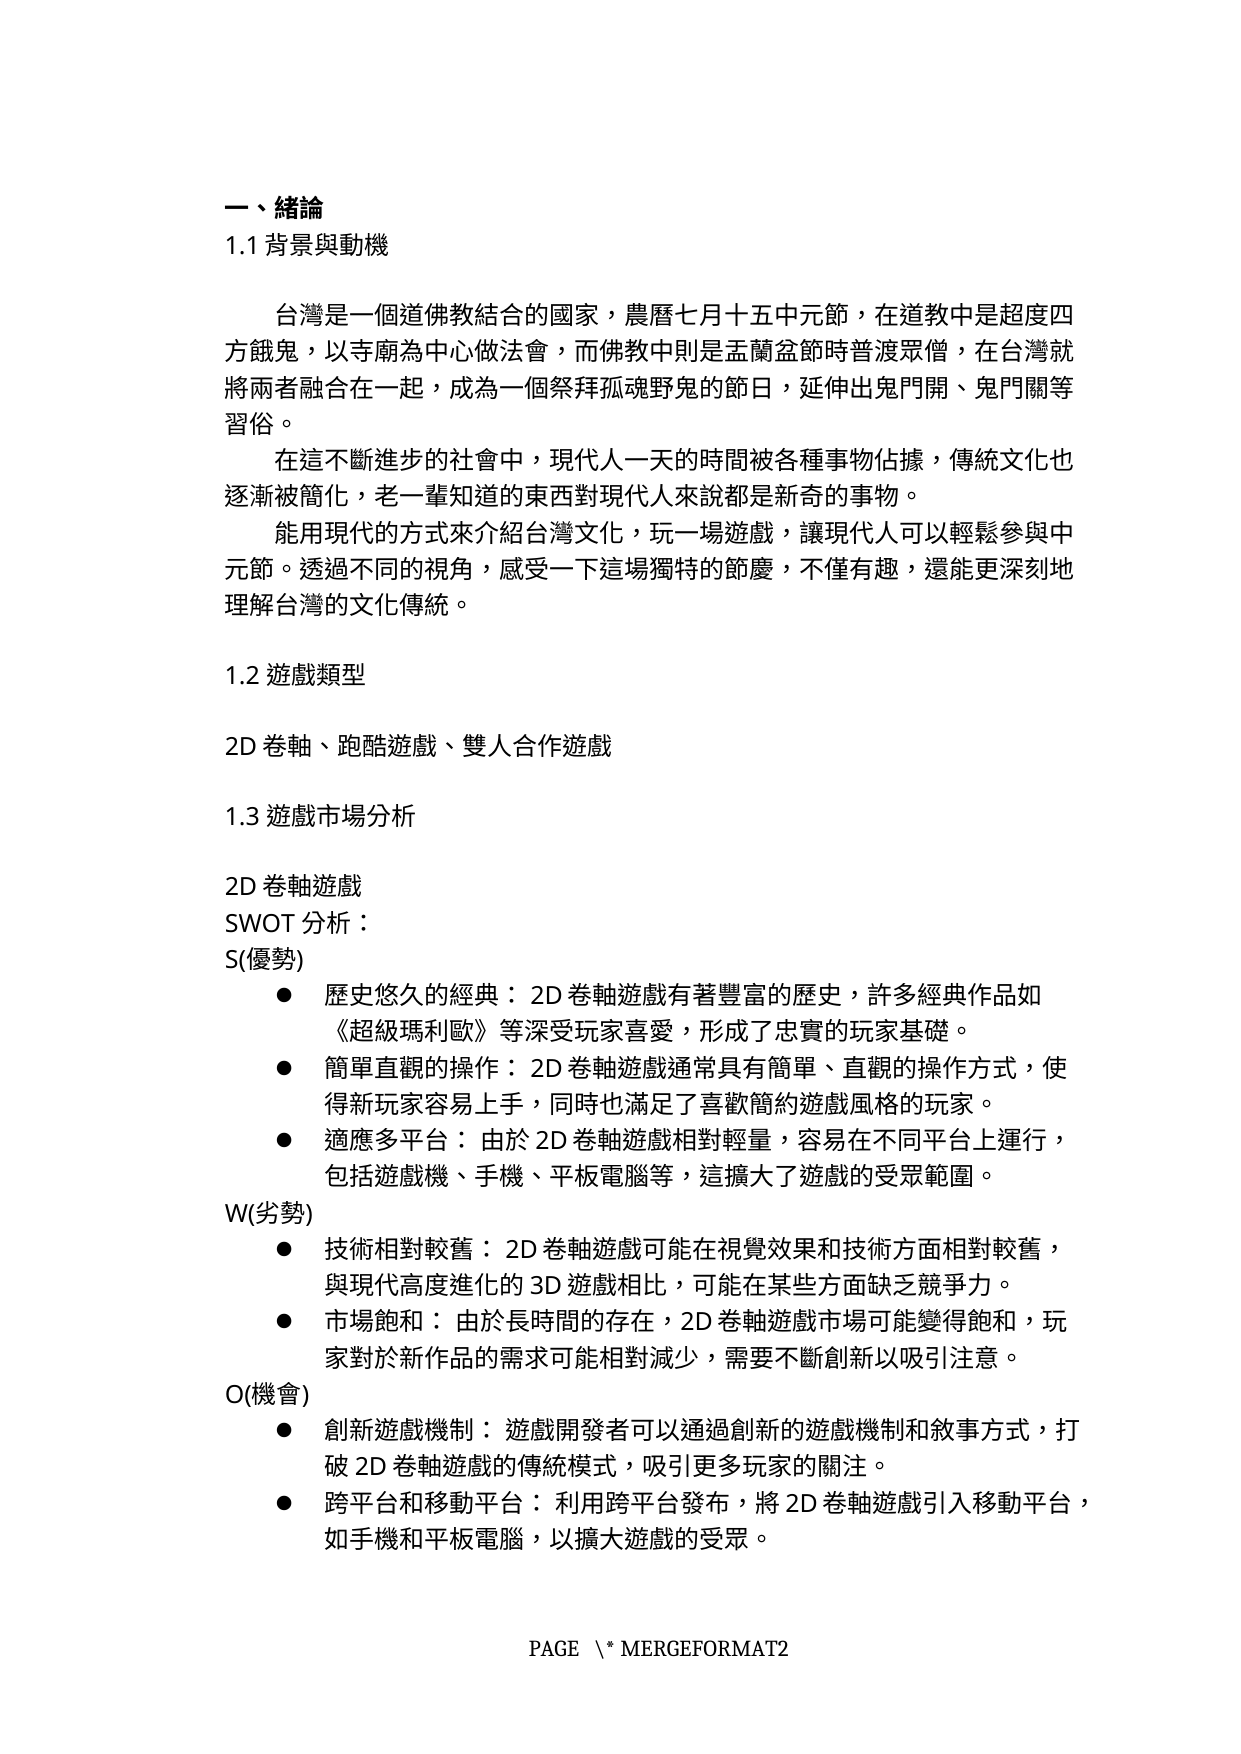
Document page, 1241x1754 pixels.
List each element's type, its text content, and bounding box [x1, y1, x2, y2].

text S(優勢) [224, 939, 1092, 976]
text 能用現代的方式來介紹台灣文化，玩一場遊戲，讓現代人可以輕鬆參與中元節。透過不同的視角，感受一下這場獨特的節慶，不僅有趣，還能更深刻地理解台灣的文化傳統。 [224, 513, 1092, 622]
text O(機會) [224, 1374, 1092, 1411]
text 在這不斷進步的社會中，現代人一天的時間被各種事物佔據，傳統文化也逐漸被簡化，老一輩知道的東西對現代人來說都是新奇的事物。 [224, 441, 1092, 513]
text 2D卷軸遊戲 [224, 867, 1092, 903]
list 適應多平台： 由於2D卷軸遊戲相對輕量，容易在不同平台上運行，包括遊戲機、手機、平板電腦等，這擴大了遊戲的受眾範圍。 [274, 1121, 1092, 1193]
list 技術相對較舊： 2D卷軸遊戲可能在視覺效果和技術方面相對較舊，與現代高度進化的3D遊戲相比，可能在某些方面缺乏競爭力。 [274, 1229, 1092, 1302]
list 歷史悠久的經典： 2D卷軸遊戲有著豐富的歷史，許多經典作品如《超級瑪利歐》等深受玩家喜愛，形成了忠實的玩家基礎。 [274, 976, 1092, 1048]
text SWOT 分析： [224, 903, 1092, 939]
list 簡單直觀的操作： 2D卷軸遊戲通常具有簡單、直觀的操作方式，使得新玩家容易上手，同時也滿足了喜歡簡約遊戲風格的玩家。 [274, 1048, 1092, 1121]
list 市場飽和： 由於長時間的存在，2D卷軸遊戲市場可能變得飽和，玩家對於新作品的需求可能相對減少，需要不斷創新以吸引注意。 [274, 1302, 1092, 1374]
text 一、緒論 [224, 189, 1092, 225]
text 1.2 遊戲類型 [224, 656, 1092, 692]
text W(劣勢) [224, 1193, 1092, 1229]
list 跨平台和移動平台： 利用跨平台發布，將2D卷軸遊戲引入移動平台，如手機和平板電腦，以擴大遊戲的受眾。 [274, 1483, 1092, 1556]
text 1.3 遊戲市場分析 [224, 796, 1092, 833]
text 台灣是一個道佛教結合的國家，農曆七月十五中元節，在道教中是超度四方餓鬼，以寺廟為中心做法會，而佛教中則是盂蘭盆節時普渡眾僧，在台灣就將兩者融合在一起，成為一個祭拜孤魂野鬼的節日，延伸出鬼門開、鬼門關等習俗。 [224, 296, 1092, 441]
list 創新遊戲機制： 遊戲開發者可以通過創新的遊戲機制和敘事方式，打破2D卷軸遊戲的傳統模式，吸引更多玩家的關注。 [274, 1411, 1092, 1483]
text 1.1背景與動機 [224, 225, 1092, 261]
text 2D卷軸、跑酷遊戲、雙人合作遊戲 [224, 726, 1092, 762]
